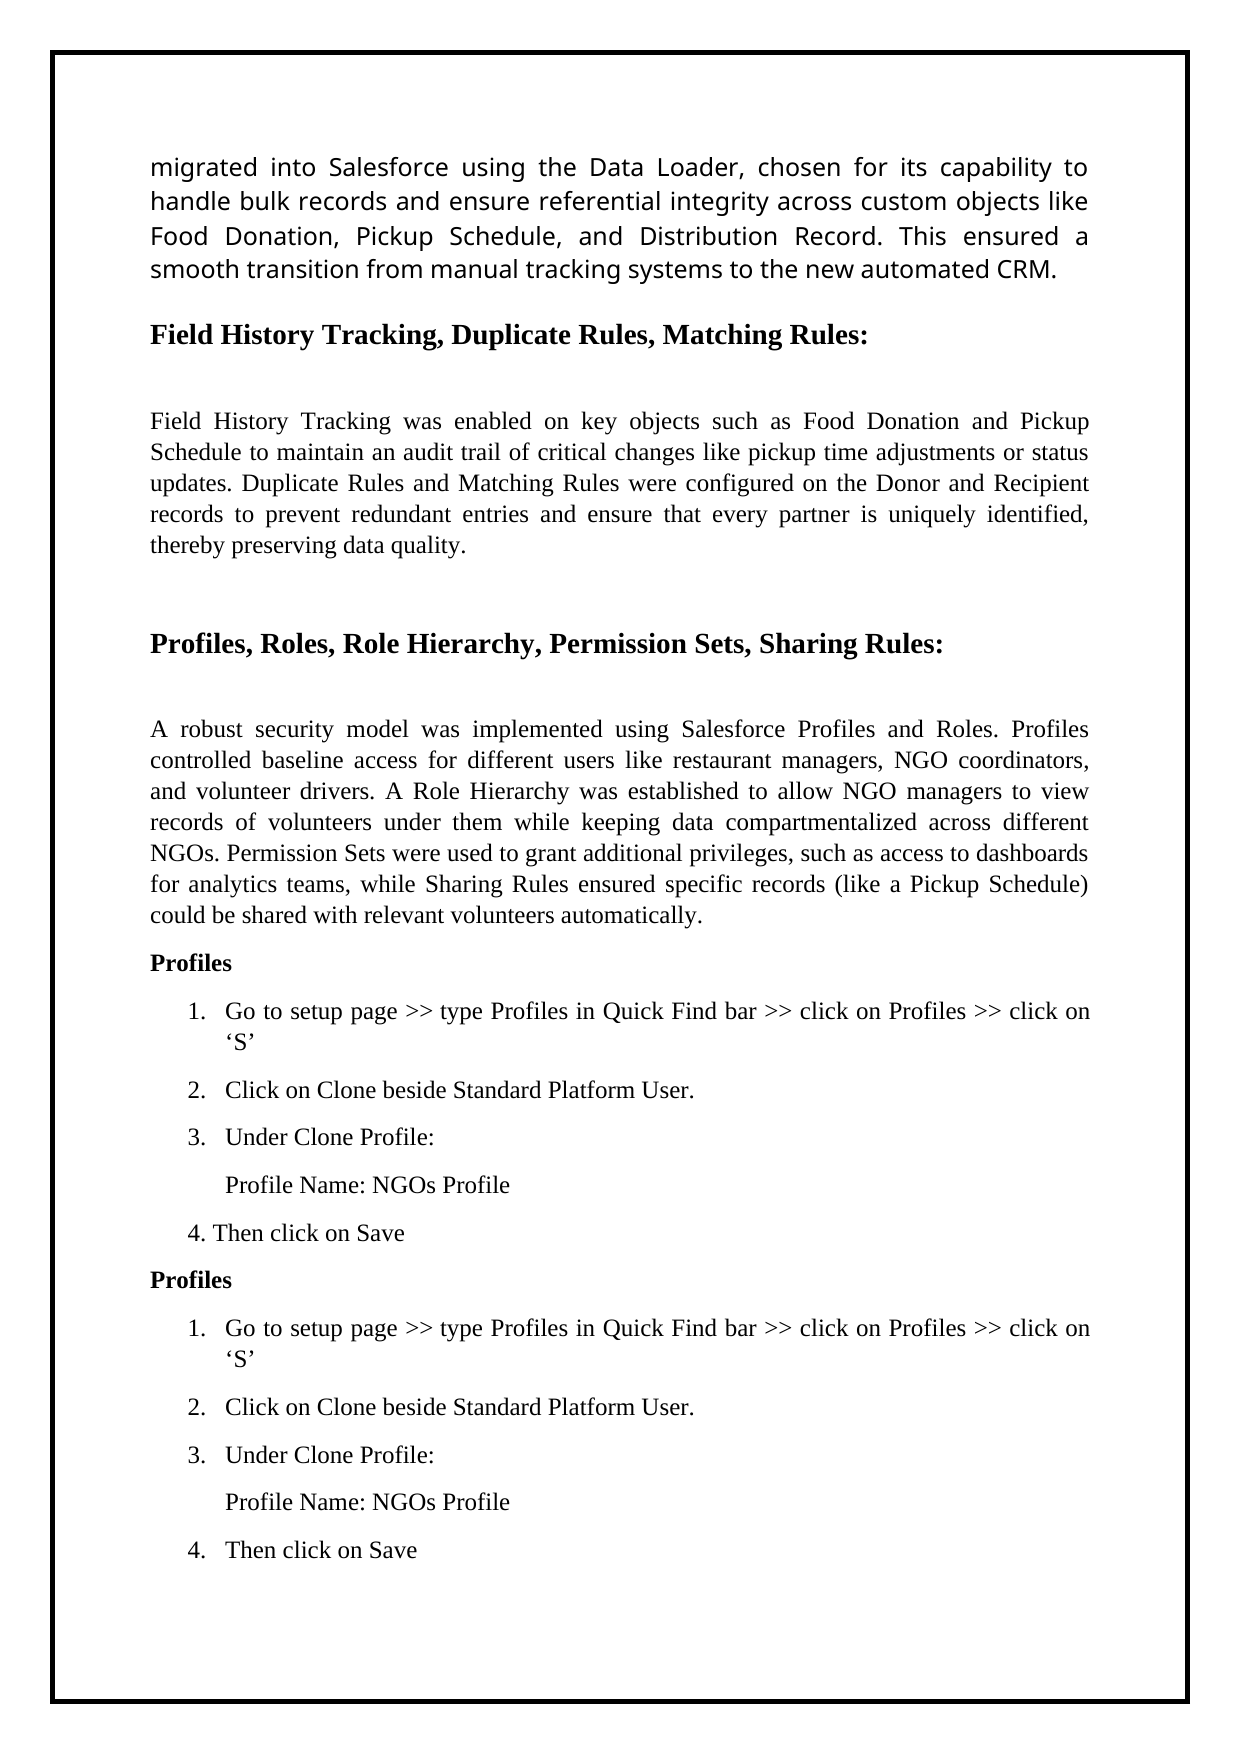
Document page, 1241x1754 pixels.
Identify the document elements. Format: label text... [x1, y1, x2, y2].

list Under Clone Profile: [187, 1122, 1090, 1151]
text A robust security model was implemented using Salesforce Profiles and Roles. Profiles controlled baseline access for different users like restaurant managers, NGO coordinators, and volunteer drivers. A Role Hierarchy was established to allow NGO managers to view records of volunteers under them while keeping data compartmentalized across different NGOs. Permission Sets were used to grant additional privileges, such as access to dashboards for analytics teams, while Sharing Rules ensured specific records (like a Pickup Schedule) could be shared with relevant volunteers automatically. [150, 678, 1090, 929]
text Profiles [150, 1266, 1090, 1294]
text Field History Tracking was enabled on key objects such as Food Donation and Pickup Schedule to maintain an audit trail of critical changes like pickup time adjustments or status updates. Duplicate Rules and Matching Rules were configured on the Donor and Recipient records to prevent redundant entries and ensure that every partner is uniquely identified, thereby preserving data quality. [150, 370, 1090, 559]
text Field History Tracking, Duplicate Rules, Matching Rules: [150, 317, 1090, 351]
text Profile Name: NGOs Profile [150, 1487, 1090, 1516]
text Profiles, Roles, Role Hierarchy, Permission Sets, Sharing Rules: [150, 626, 1090, 659]
text Profile Name: NGOs Profile [150, 1170, 1090, 1199]
list Go to setup page >> type Profiles in Quick Find bar >> click on Profiles >> click on ‘S’ [187, 1313, 1090, 1373]
list Click on Clone beside Standard Platform User. [187, 1075, 1090, 1103]
text 4. Then click on Save [150, 1535, 1090, 1564]
list Click on Clone beside Standard Platform User. [187, 1392, 1090, 1421]
text 4. Then click on Save [187, 1218, 1090, 1247]
list Under Clone Profile: [187, 1440, 1090, 1468]
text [150, 150, 1090, 286]
list Go to setup page >> type Profiles in Quick Find bar >> click on Profiles >> click on ‘S’ [187, 996, 1090, 1056]
text Profiles [150, 948, 1090, 977]
